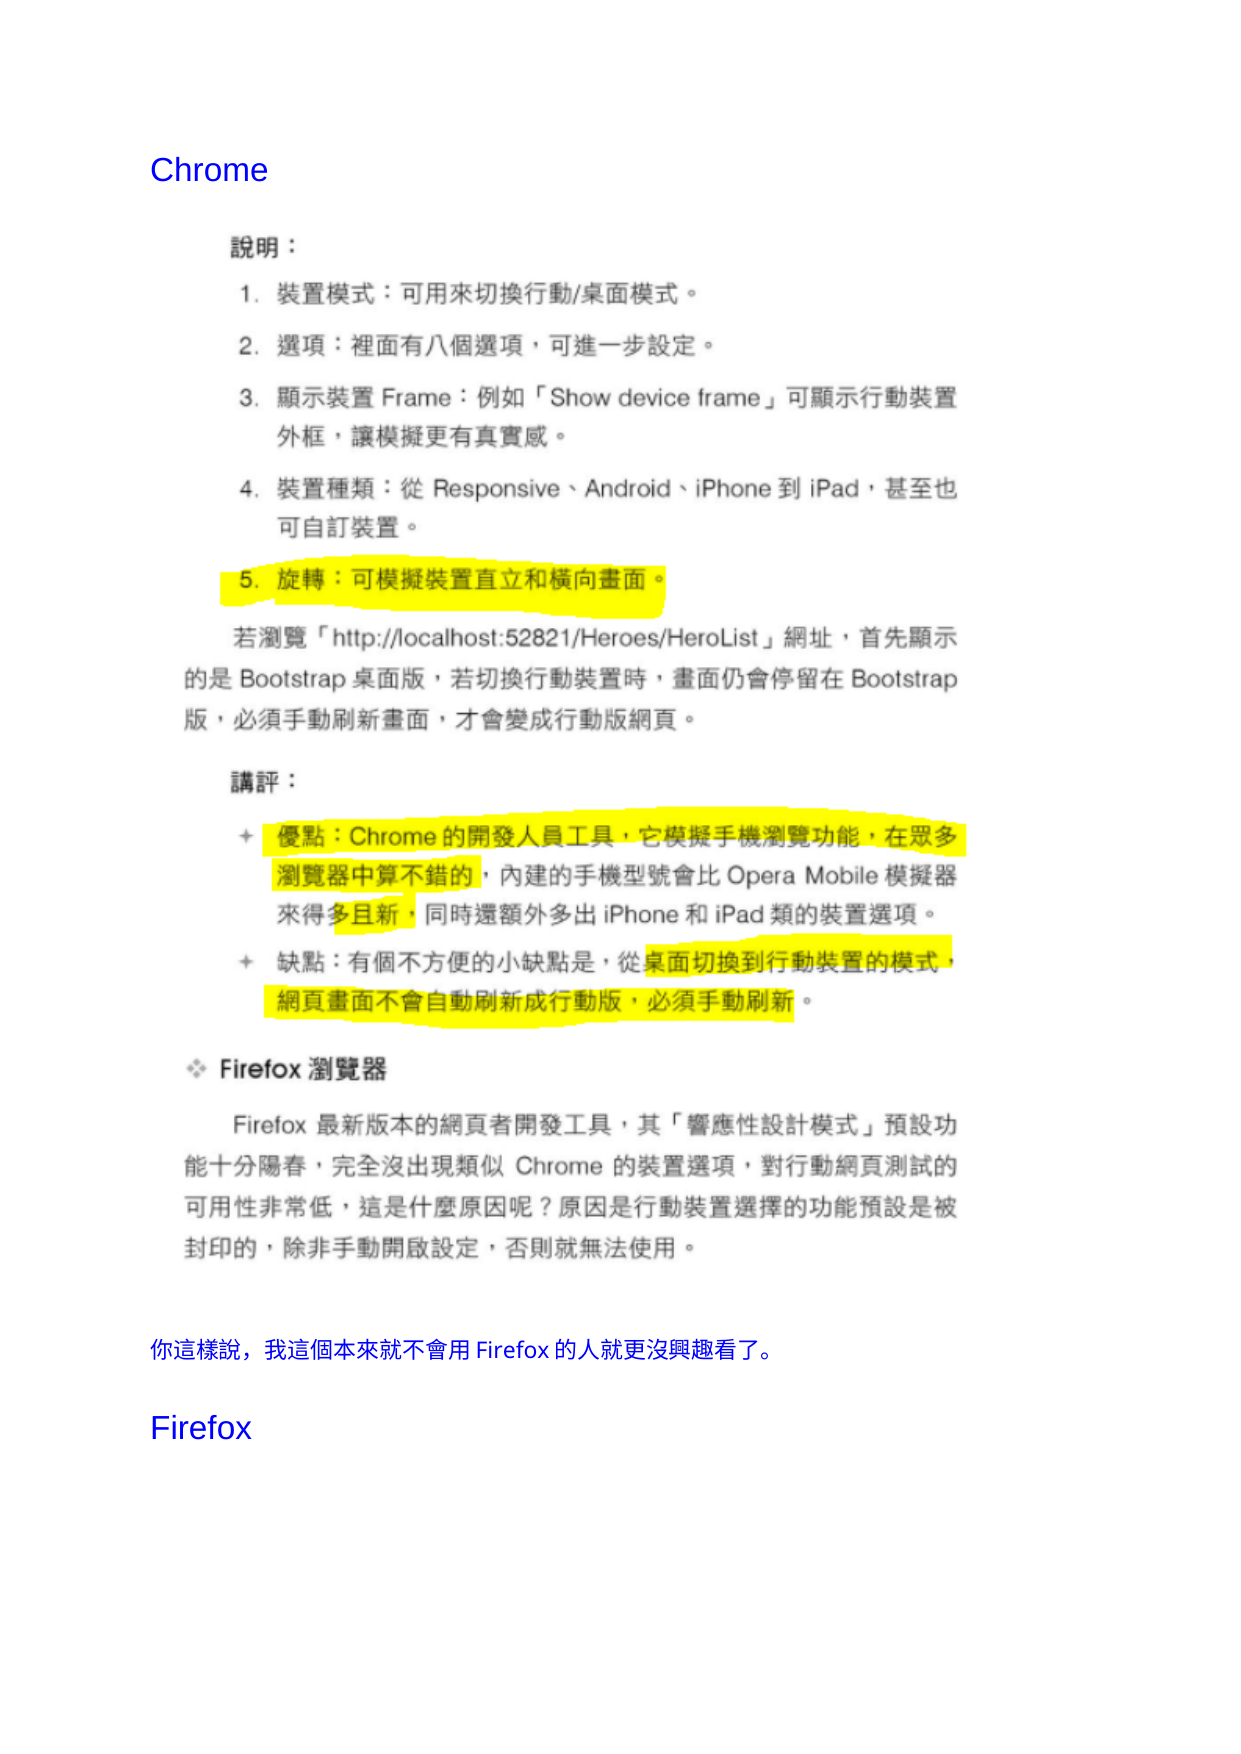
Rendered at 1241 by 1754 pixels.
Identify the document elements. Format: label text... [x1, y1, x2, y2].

text 你這樣說，我這個本來就不會用Firefox的人就更沒興趣看了。 [150, 1332, 1090, 1365]
subtitle Chrome [150, 150, 1090, 188]
subtitle Firefox [150, 1408, 1090, 1446]
picture [150, 201, 989, 1298]
